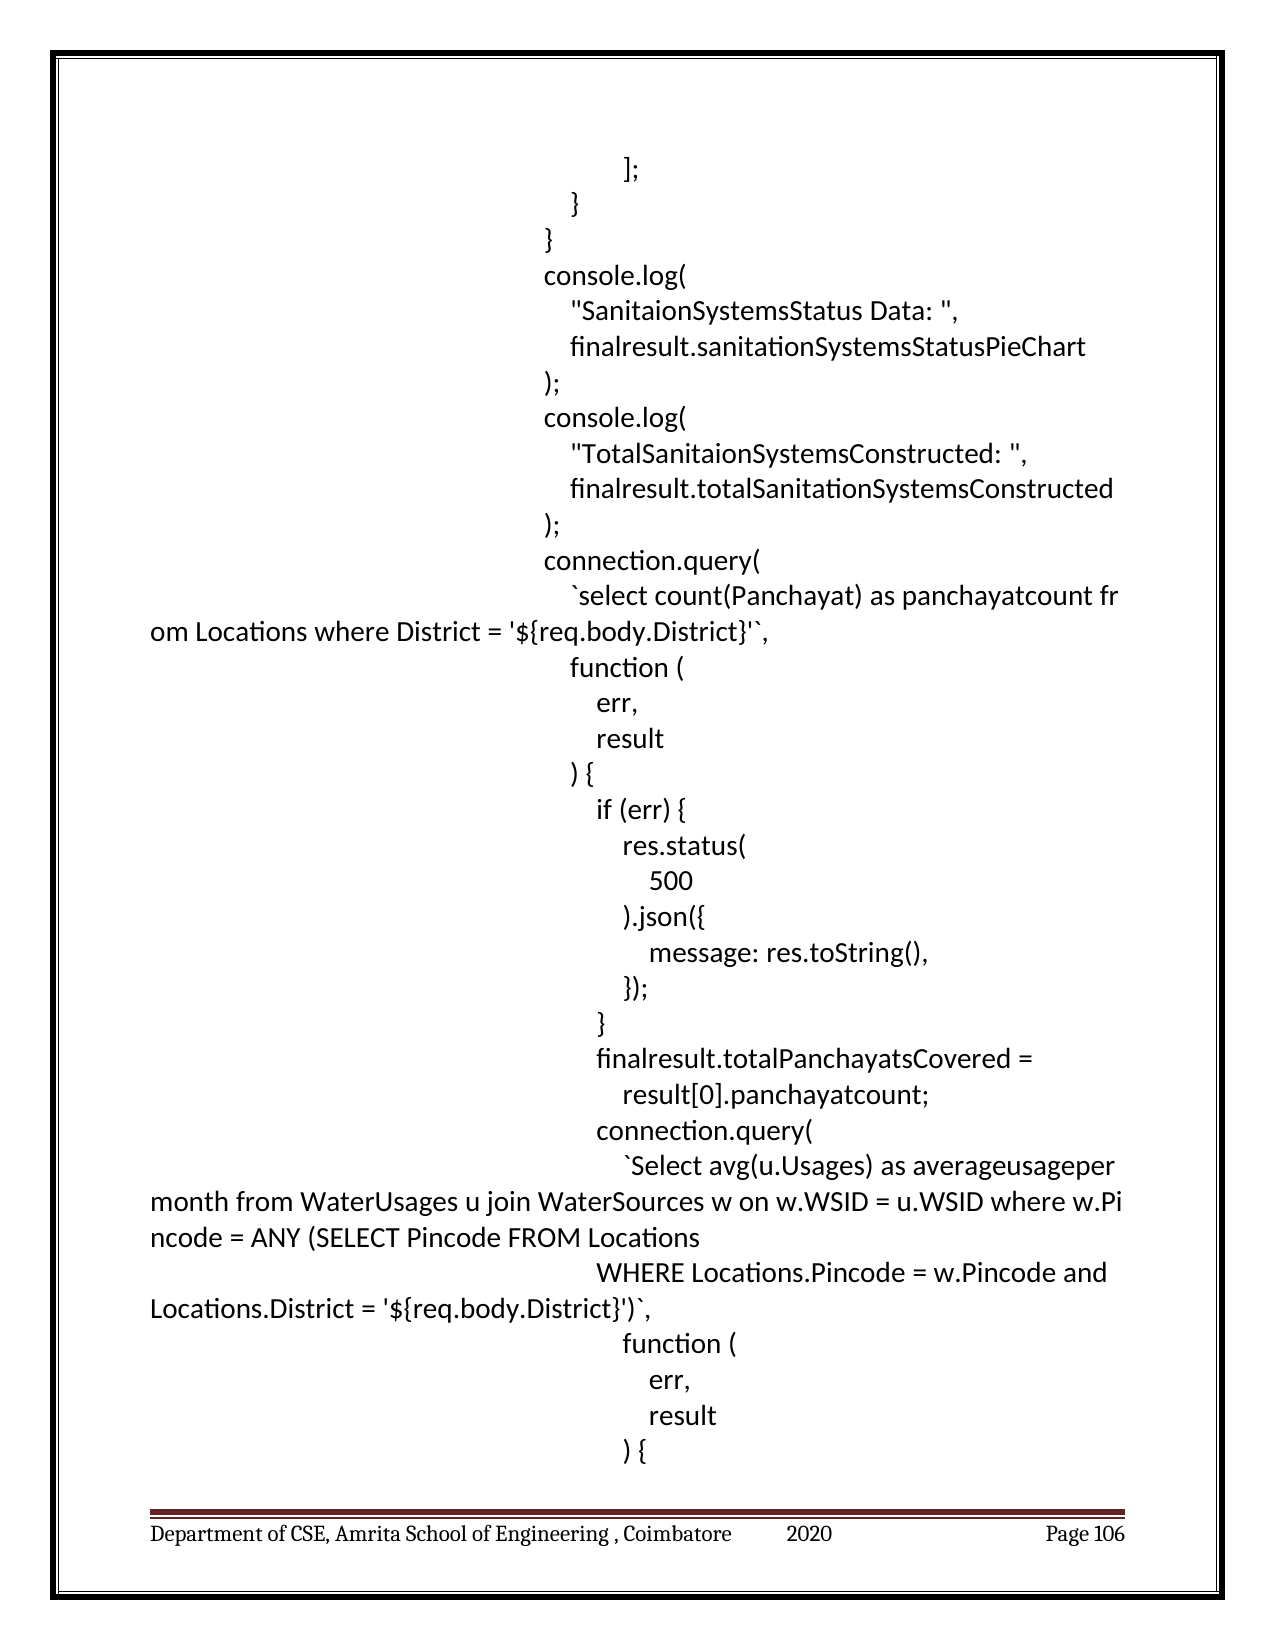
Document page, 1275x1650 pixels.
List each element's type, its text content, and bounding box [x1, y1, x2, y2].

text finalresult.totalSanitationSystemsConstructed [150, 471, 1125, 506]
text } [150, 221, 1125, 257]
text ).json({ [150, 898, 1125, 934]
text `Select avg(u.Usages) as averageusagepermonth from WaterUsages u join WaterSources w on w.WSID = u.WSID where w.Pincode = ANY (SELECT Pincode FROM Locations [150, 1147, 1125, 1254]
text "SanitaionSystemsStatus Data: ", [150, 292, 1125, 328]
text finalresult.totalPanchayatsCovered = [150, 1041, 1125, 1076]
text message: res.toString(), [150, 934, 1125, 969]
text res.status( [150, 827, 1125, 862]
text `select count(Panchayat) as panchayatcount from Locations where District = '${req.body.District}'`, [150, 577, 1125, 649]
text console.log( [150, 257, 1125, 292]
text err, [150, 684, 1125, 720]
text console.log( [150, 399, 1125, 435]
text result[0].panchayatcount; [150, 1076, 1125, 1112]
text function ( [150, 649, 1125, 684]
text ); [150, 506, 1125, 542]
text connection.query( [150, 542, 1125, 577]
text WHERE Locations.Pincode = w.Pincode and Locations.District = '${req.body.District}')`, [150, 1254, 1125, 1326]
text ) { [150, 1432, 1125, 1468]
text result [150, 1397, 1125, 1432]
text if (err) { [150, 791, 1125, 827]
text ) { [150, 756, 1125, 791]
text } [150, 186, 1125, 221]
text ); [150, 364, 1125, 399]
text ]; [150, 150, 1125, 186]
text result [150, 720, 1125, 756]
text err, [150, 1361, 1125, 1397]
text 500 [150, 862, 1125, 898]
text connection.query( [150, 1112, 1125, 1147]
text finalresult.sanitationSystemsStatusPieChart [150, 328, 1125, 364]
text }); [150, 969, 1125, 1005]
text } [150, 1005, 1125, 1041]
text "TotalSanitaionSystemsConstructed: ", [150, 435, 1125, 471]
text function ( [150, 1326, 1125, 1361]
